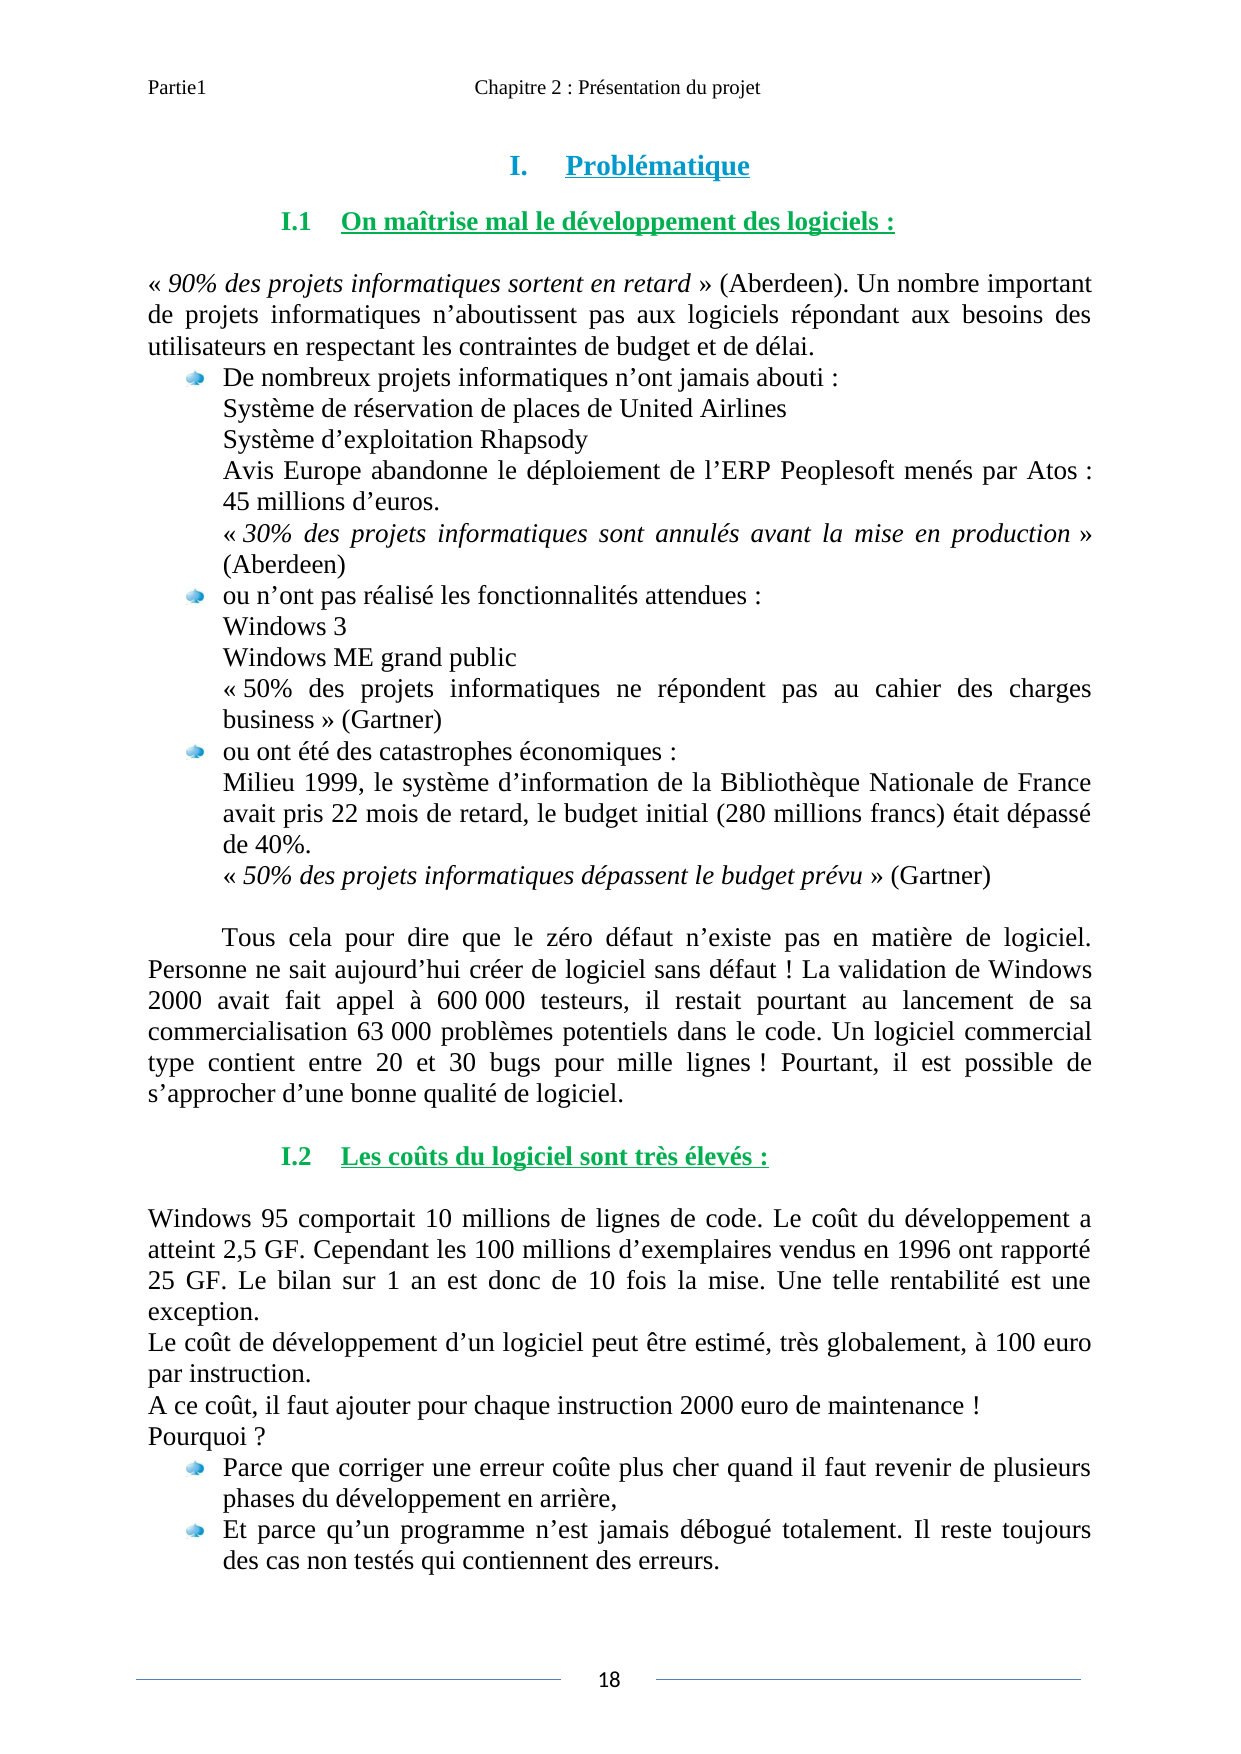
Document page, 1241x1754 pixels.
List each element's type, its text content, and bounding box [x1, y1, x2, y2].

text A ce coût, il faut ajouter pour chaque instruction 2000 euro de maintenance ! [148, 1389, 1093, 1420]
list Et parce qu’un programme n’est jamais débogué totalement. Il reste toujours des cas non testés qui contiennent des erreurs. [185, 1513, 1093, 1576]
subtitle Les coûts du logiciel sont très élevés : [281, 1139, 1093, 1171]
picture [186, 743, 207, 760]
subtitle On maîtrise mal le développement des logiciels : [281, 205, 1093, 236]
text Pourquoi ? [148, 1420, 1093, 1451]
list « 50% des projets informatiques dépassent le budget prévu » (Gartner) [223, 859, 1093, 890]
text Le coût de développement d’un logiciel peut être estimé, très globalement, à 100 euro par instruction. [148, 1326, 1093, 1389]
list Système de réservation de places de United Airlines [223, 392, 1093, 423]
list ou ont été des catastrophes économiques : [185, 735, 1093, 766]
list Avis Europe abandonne le déploiement de l’ERP Peoplesoft menés par Atos : 45 millions d’euros. [223, 454, 1093, 517]
picture [186, 587, 207, 605]
list Système d’exploitation Rhapsody [223, 423, 1093, 454]
list Milieu 1999, le système d’information de la Bibliothèque Nationale de France avait pris 22 mois de retard, le budget initial (280 millions francs) était dépassé de 40%. [223, 766, 1093, 859]
list « 50% des projets informatiques ne répondent pas au cahier des charges business » (Gartner) [223, 672, 1093, 735]
picture [186, 369, 207, 387]
picture [186, 1459, 207, 1477]
text Windows 95 comportait 10 millions de lignes de code. Le coût du développement a atteint 2,5 GF. Cependant les 100 millions d’exemplaires vendus en 1996 ont rapporté 25 GF. Le bilan sur 1 an est donc de 10 fois la mise. Une telle rentabilité est une exception. [148, 1202, 1093, 1326]
picture [186, 1522, 207, 1539]
list « 30% des projets informatiques sont annulés avant la mise en production » (Aberdeen) [223, 517, 1093, 579]
list Parce que corriger une erreur coûte plus cher quand il faut revenir de plusieurs phases du développement en arrière, [185, 1451, 1093, 1513]
text Tous cela pour dire que le zéro défaut n’existe pas en matière de logiciel. Personne ne sait aujourd’hui créer de logiciel sans défaut ! La validation de Windows 2000 avait fait appel à 600 000 testeurs, il restait pourtant au lancement de sa commercialisation 63 000 problèmes potentiels dans le code. Un logiciel commercial type contient entre 20 et 30 bugs pour mille lignes ! Pourtant, il est possible de s’approcher d’une bonne qualité de logiciel. [148, 922, 1093, 1108]
list ou n’ont pas réalisé les fonctionnalités attendues : [185, 579, 1093, 610]
list Windows 3 [223, 610, 1093, 641]
text « 90% des projets informatiques sortent en retard » (Aberdeen). Un nombre important de projets informatiques n’aboutissent pas aux logiciels répondant aux besoins des utilisateurs en respectant les contraintes de budget et de délai. [148, 267, 1093, 361]
list De nombreux projets informatiques n’ont jamais abouti : [185, 361, 1093, 392]
list Windows ME grand public [223, 641, 1093, 672]
subtitle Problématique [185, 148, 1093, 181]
